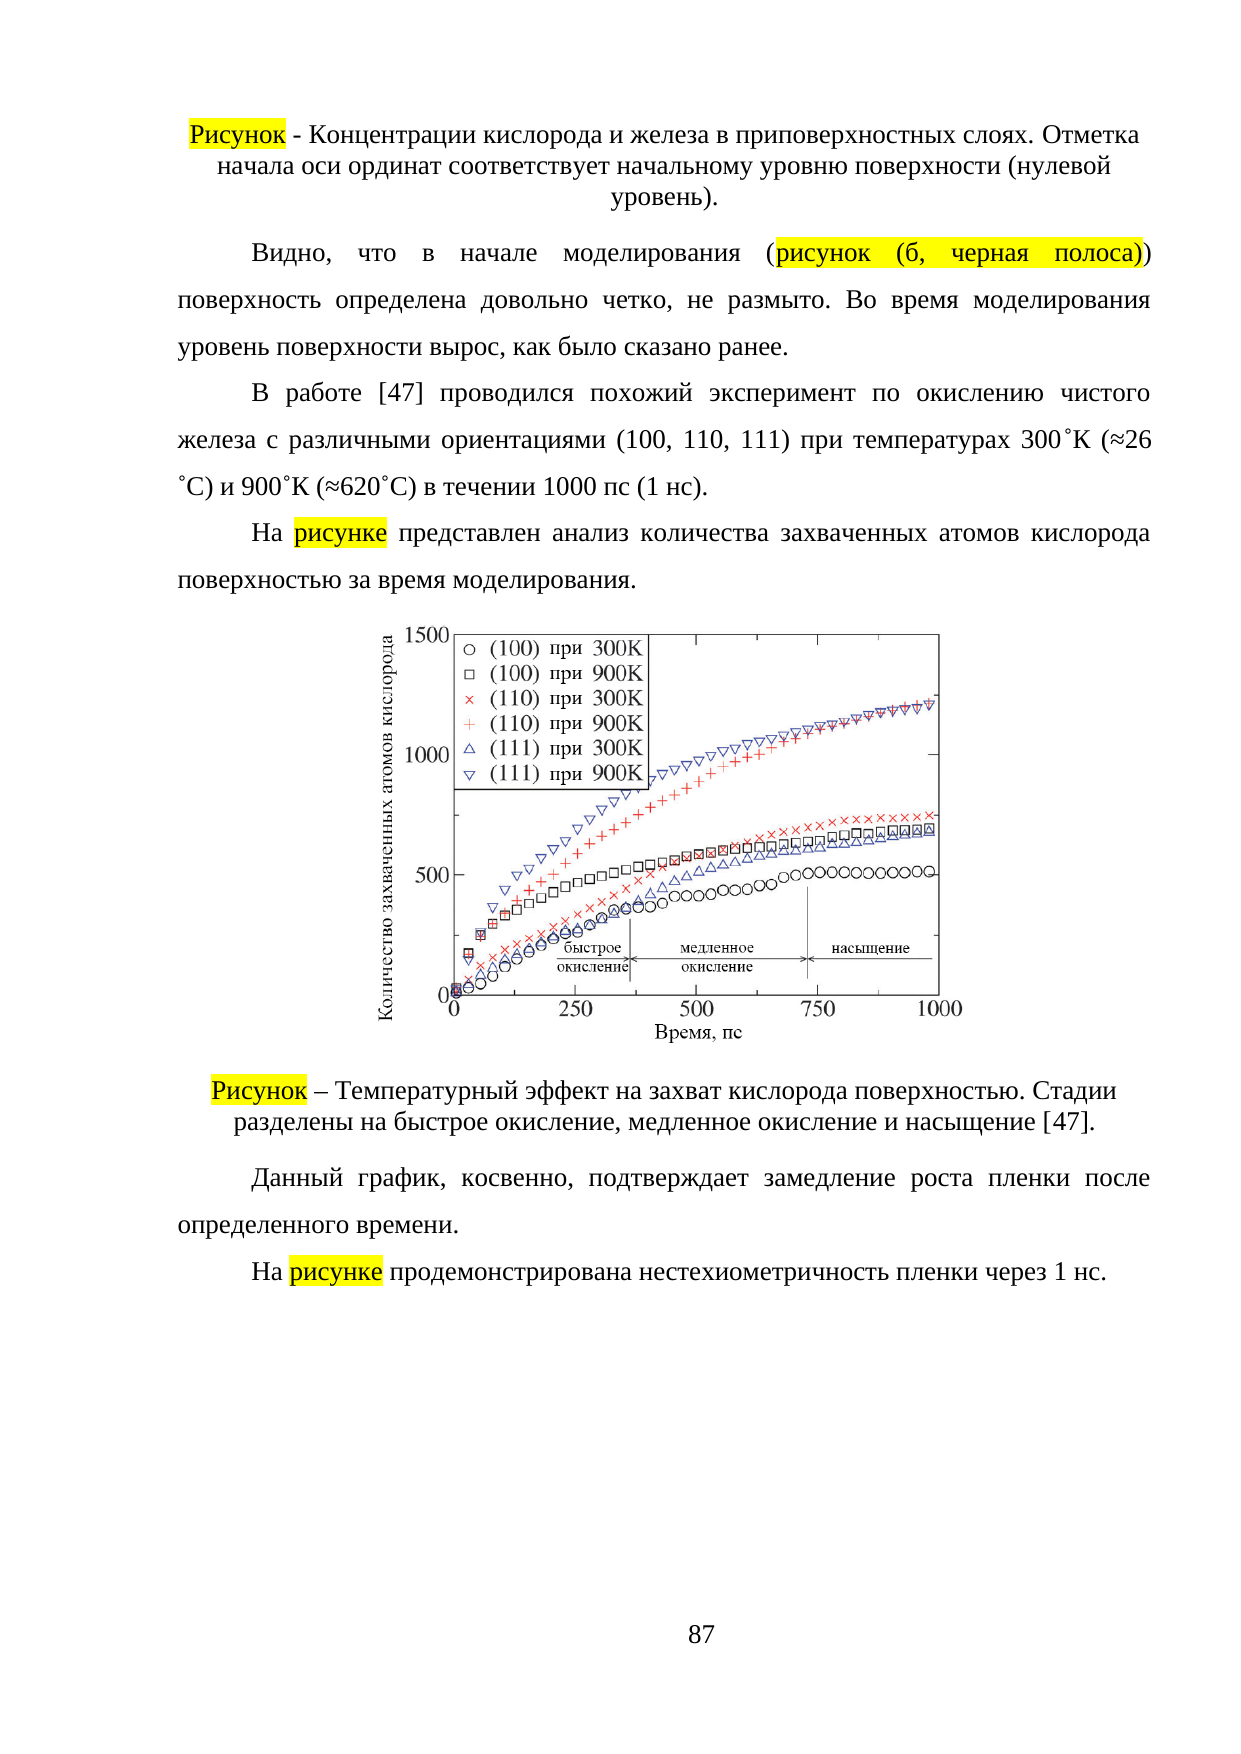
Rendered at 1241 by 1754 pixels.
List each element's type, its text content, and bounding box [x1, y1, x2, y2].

text На рисунке продемонстрирована нестехиометричность пленки через 1 нс. [177, 1254, 1152, 1286]
text Данный график, косвенно, подтверждает замедление роста пленки после определенного времени. [177, 1161, 1152, 1239]
text Видно, что в начале моделирования (рисунок (б, черная полоса)) поверхность определена довольно четко, не размыто. Во время моделирования уровень поверхности вырос, как было сказано ранее. [177, 237, 1152, 361]
text Рисунок - Концентрации кислорода и железа в приповерхностных слоях. Отметка начала оси ординат соответствует начальному уровню поверхности (нулевой уровень). [177, 118, 1152, 212]
text В работе [47] проводился похожий эксперимент по окислению чистого железа с различными ориентациями (100, 110, 111) при температурах 300˚К (≈26 ˚С) и 900˚К (≈620˚С) в течении 1000 пс (1 нс). [177, 377, 1152, 501]
text Рисунок – Температурный эффект на захват кислорода поверхностью. Стадии разделены на быстрое окисление, медленное окисление и насыщение [47]. [177, 1074, 1152, 1136]
picture [356, 610, 973, 1049]
text На рисунке представлен анализ количества захваченных атомов кислорода поверхностью за время моделирования. [177, 517, 1152, 594]
